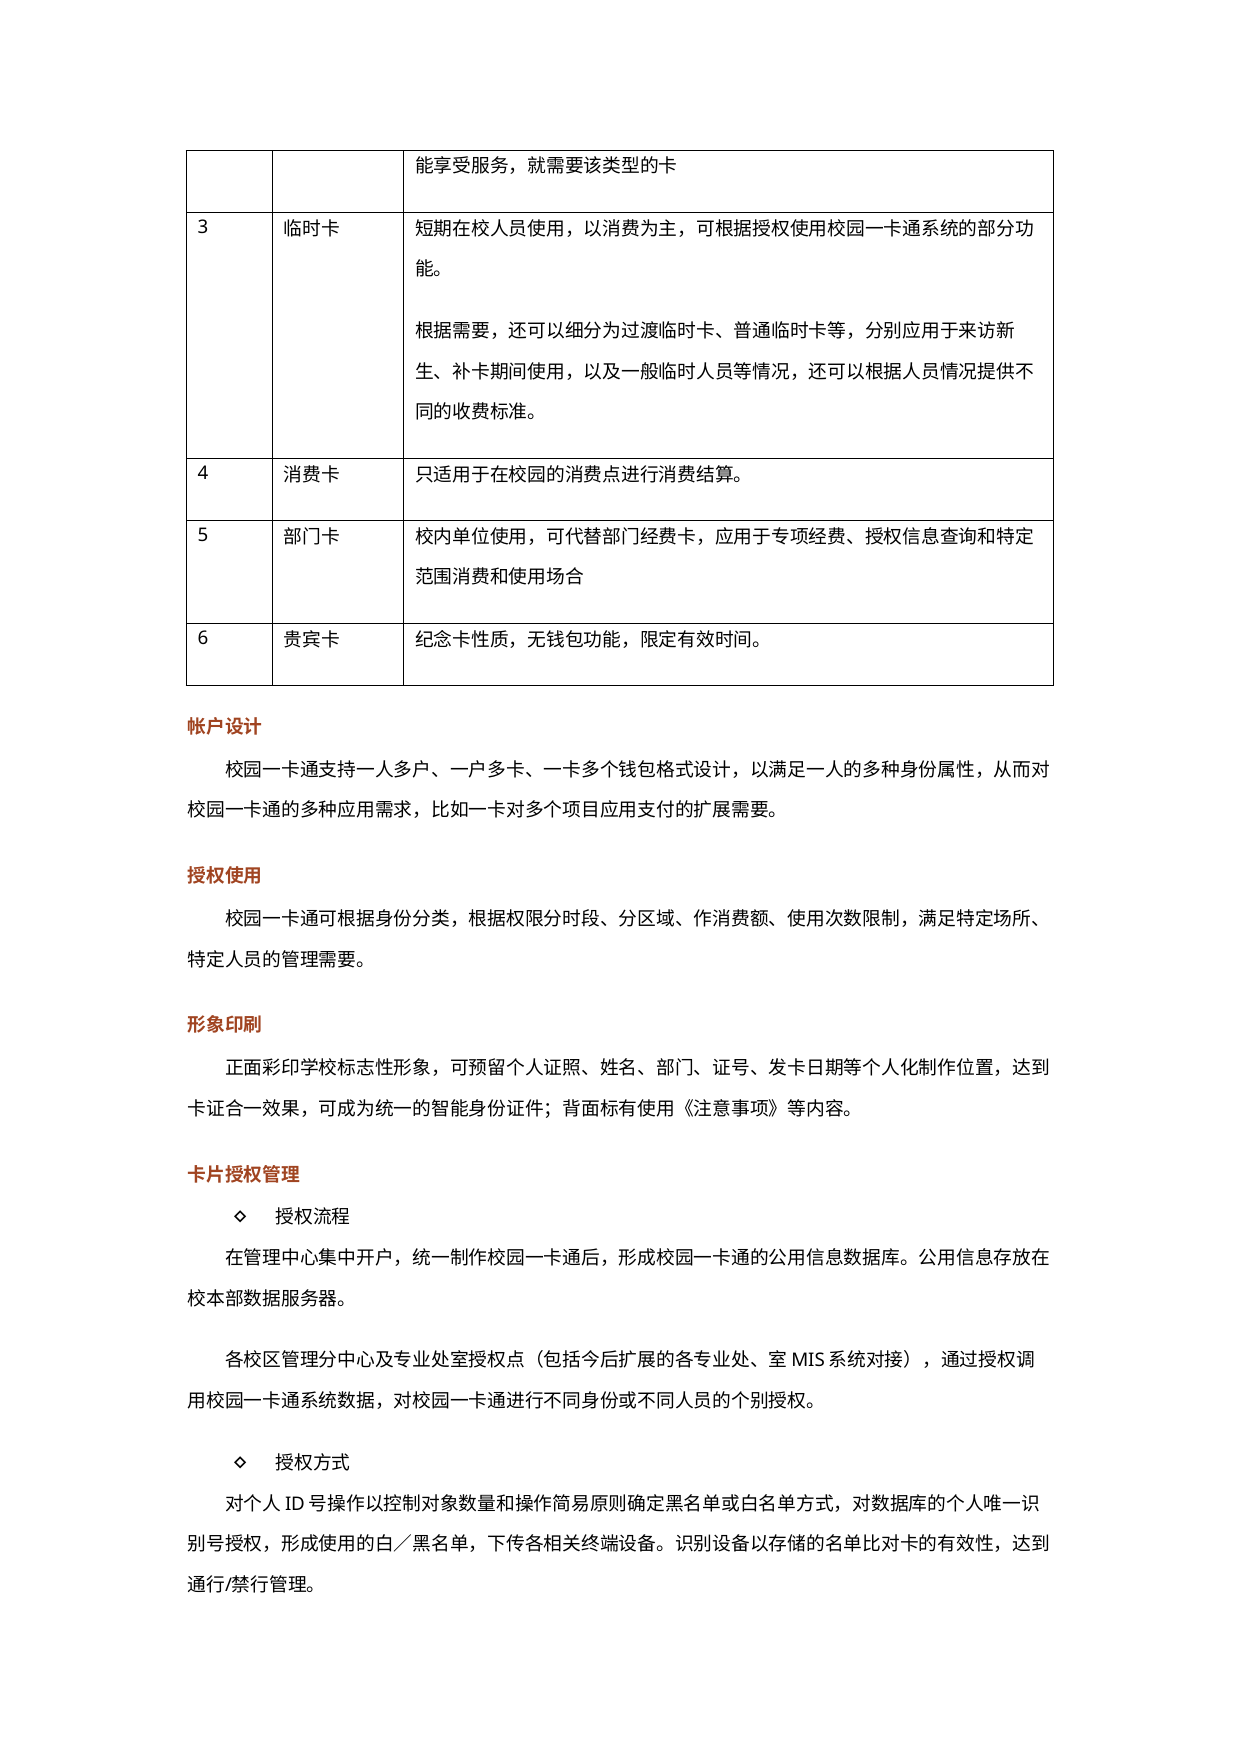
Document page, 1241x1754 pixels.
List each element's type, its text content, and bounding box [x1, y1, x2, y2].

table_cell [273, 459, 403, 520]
text 各校区管理分中心及专业处室授权点（包括今后扩展的各专业处、室MIS系统对接），通过授权调用校园一卡通系统数据，对校园一卡通进行不同身份或不同人员的个别授权。 [187, 1345, 1053, 1413]
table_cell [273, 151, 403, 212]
subtitle 授权使用 [187, 861, 1053, 888]
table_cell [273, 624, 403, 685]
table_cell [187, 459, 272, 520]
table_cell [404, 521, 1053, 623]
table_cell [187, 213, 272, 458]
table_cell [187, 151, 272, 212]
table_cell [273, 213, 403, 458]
text 校园一卡通支持一人多户、一户多卡、一卡多个钱包格式设计，以满足一人的多种身份属性，从而对校园一卡通的多种应用需求，比如一卡对多个项目应用支付的扩展需要。 [187, 754, 1053, 822]
text 对个人ID号操作以控制对象数量和操作简易原则确定黑名单或白名单方式，对数据库的个人唯一识别号授权，形成使用的白／黑名单，下传各相关终端设备。识别设备以存储的名单比对卡的有效性，达到通行/禁行管理。 [187, 1488, 1053, 1597]
subtitle 形象印刷 [187, 1010, 1053, 1037]
text 在管理中心集中开户，统一制作校园一卡通后，形成校园一卡通的公用信息数据库。公用信息存放在校本部数据服务器。 [187, 1243, 1053, 1311]
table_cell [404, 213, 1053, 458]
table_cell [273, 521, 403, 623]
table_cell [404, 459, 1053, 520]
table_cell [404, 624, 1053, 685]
text 正面彩印学校标志性形象，可预留个人证照、姓名、部门、证号、发卡日期等个人化制作位置，达到卡证合一效果，可成为统一的智能身份证件；背面标有使用《注意事项》等内容。 [187, 1053, 1053, 1121]
subtitle 卡片授权管理 [187, 1159, 1053, 1186]
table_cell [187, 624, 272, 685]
list 授权流程 [232, 1202, 1053, 1229]
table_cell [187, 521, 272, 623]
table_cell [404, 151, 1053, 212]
text 校园一卡通可根据身份分类，根据权限分时段、分区域、作消费额、使用次数限制，满足特定场所、特定人员的管理需要。 [187, 903, 1053, 971]
subtitle 帐户设计 [187, 711, 1053, 739]
list 授权方式 [232, 1447, 1053, 1474]
